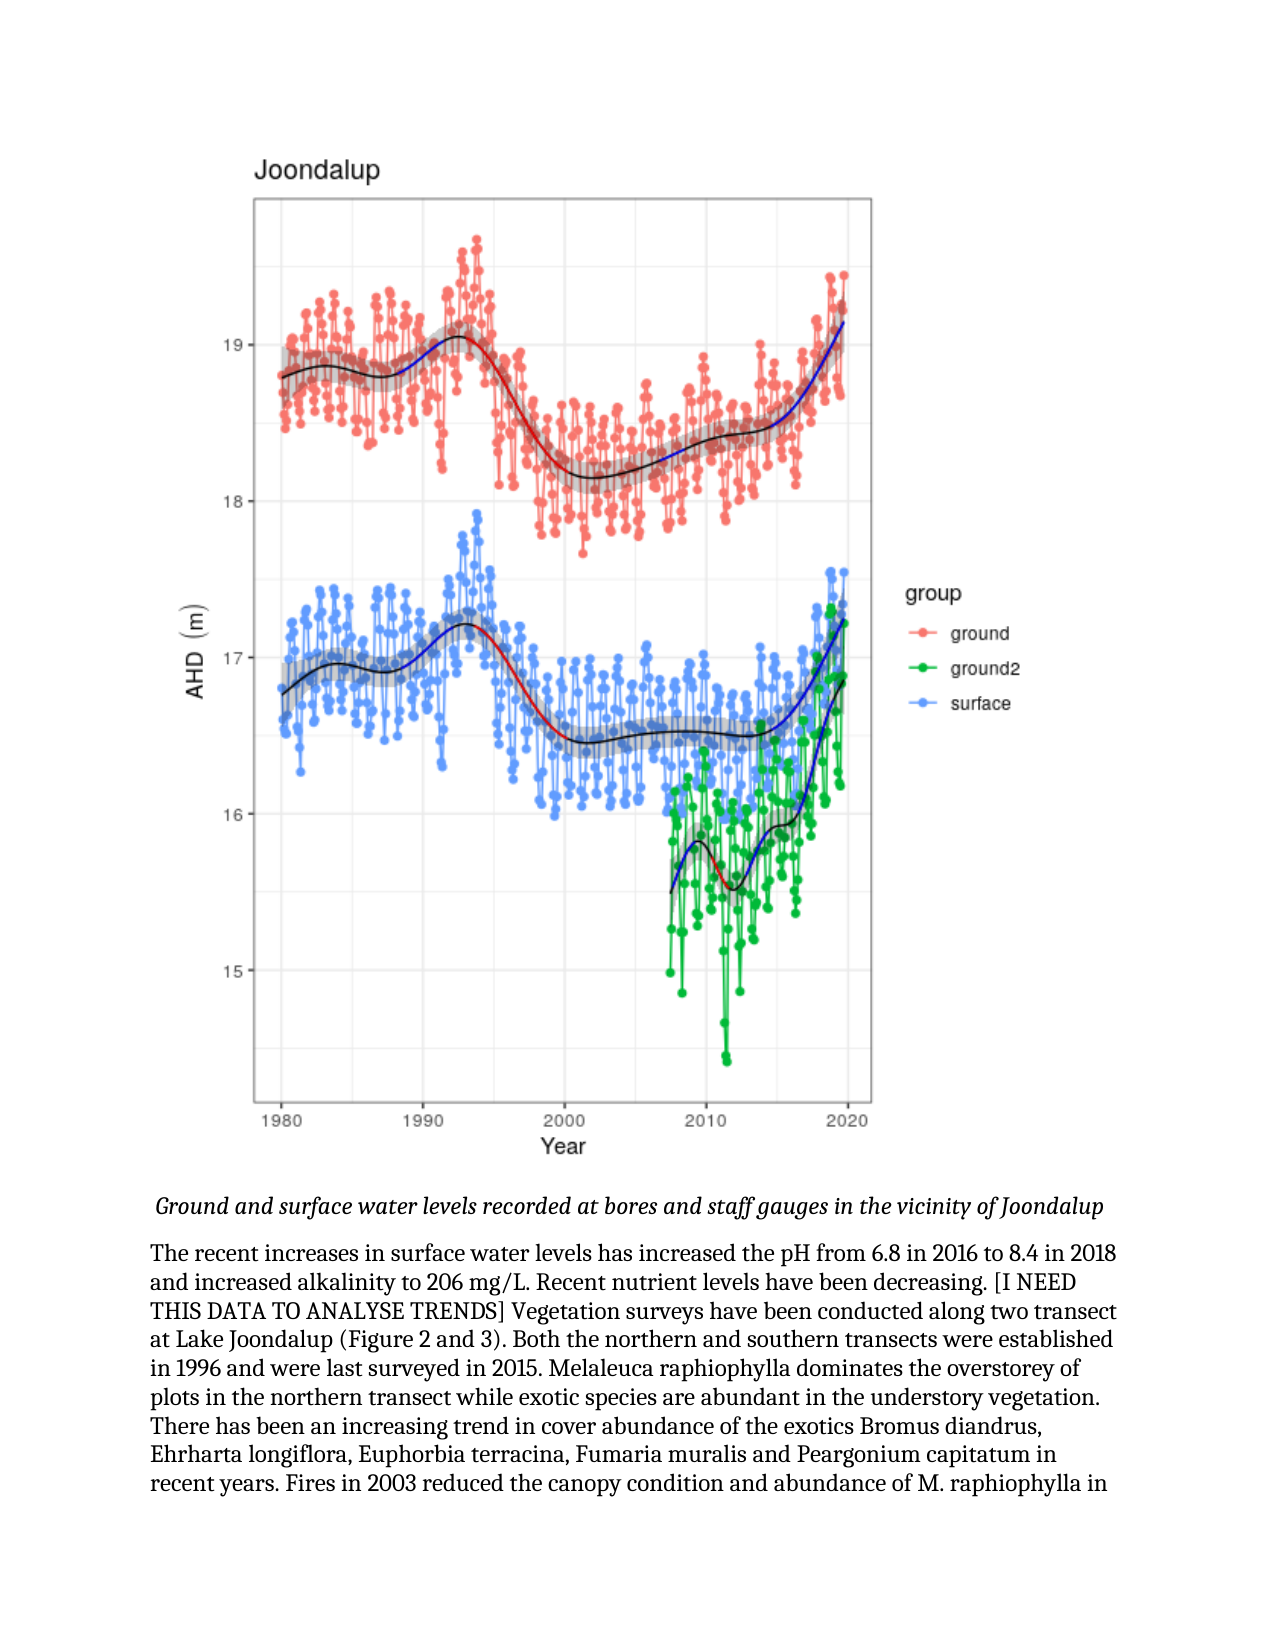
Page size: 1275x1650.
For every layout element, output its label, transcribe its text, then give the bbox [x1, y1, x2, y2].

text Ground and surface water levels recorded at bores and staff gauges in the vicinity of Joondalup [150, 1192, 1125, 1220]
picture [168, 150, 1044, 1171]
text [150, 1239, 1125, 1498]
